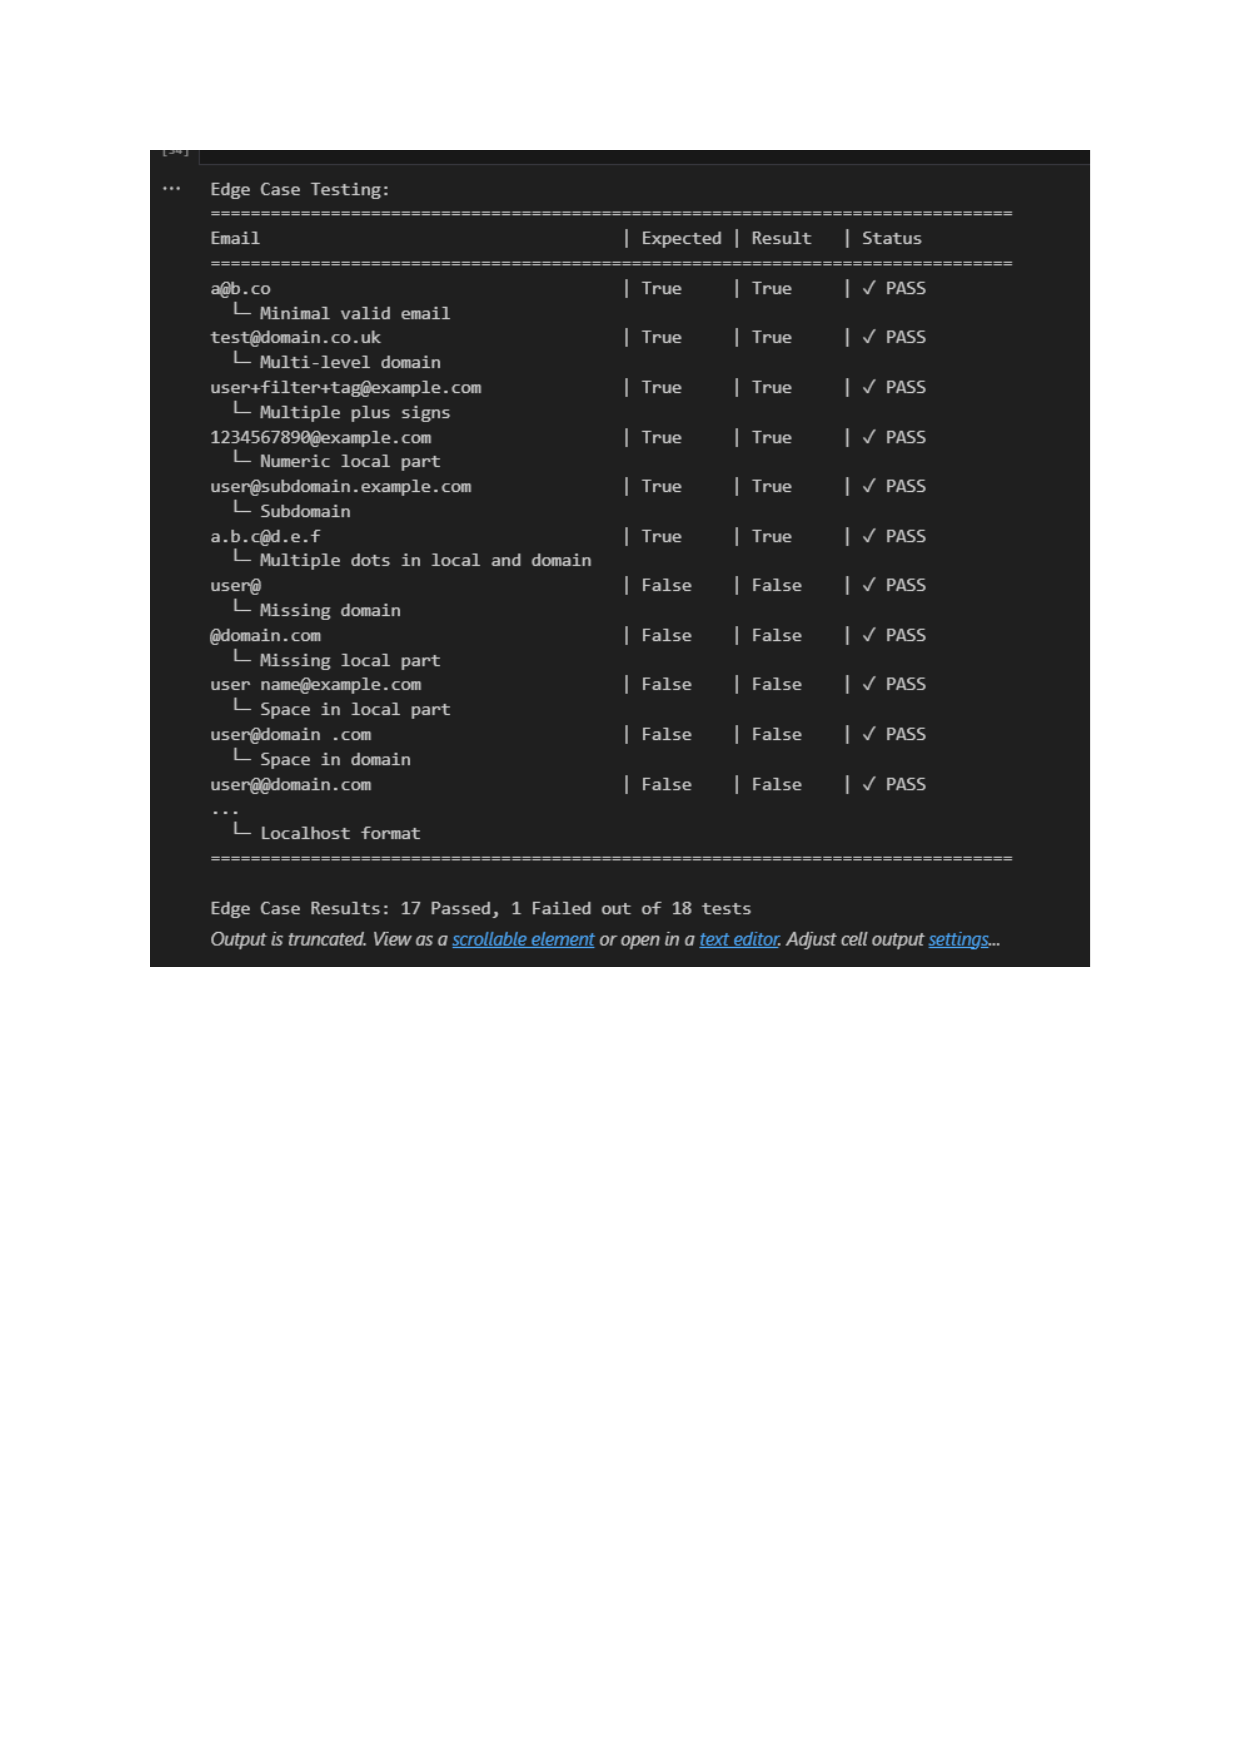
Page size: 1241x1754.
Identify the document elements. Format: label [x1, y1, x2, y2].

picture [150, 150, 1091, 967]
